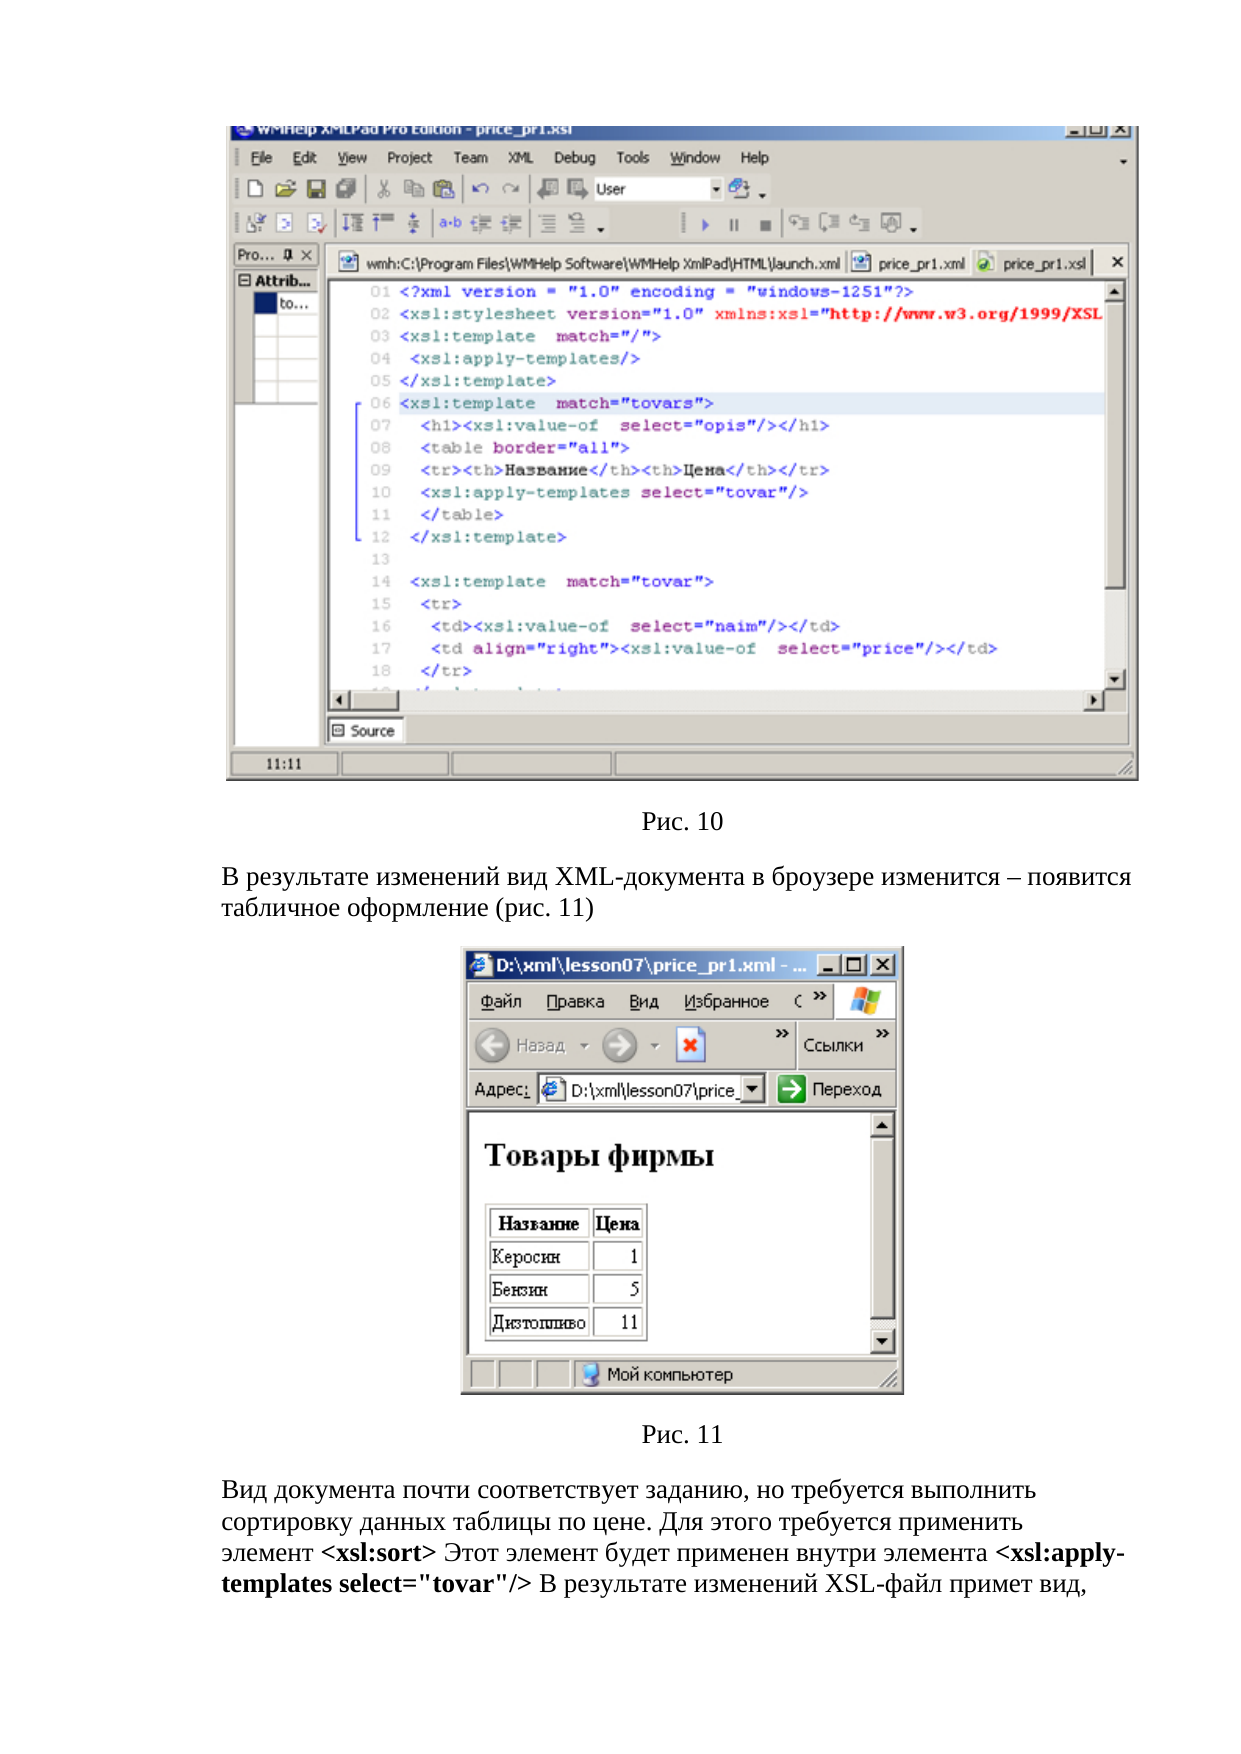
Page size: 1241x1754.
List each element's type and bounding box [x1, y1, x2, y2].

picture [460, 946, 905, 1395]
picture [226, 126, 1139, 781]
table_header [177, 118, 1152, 1606]
